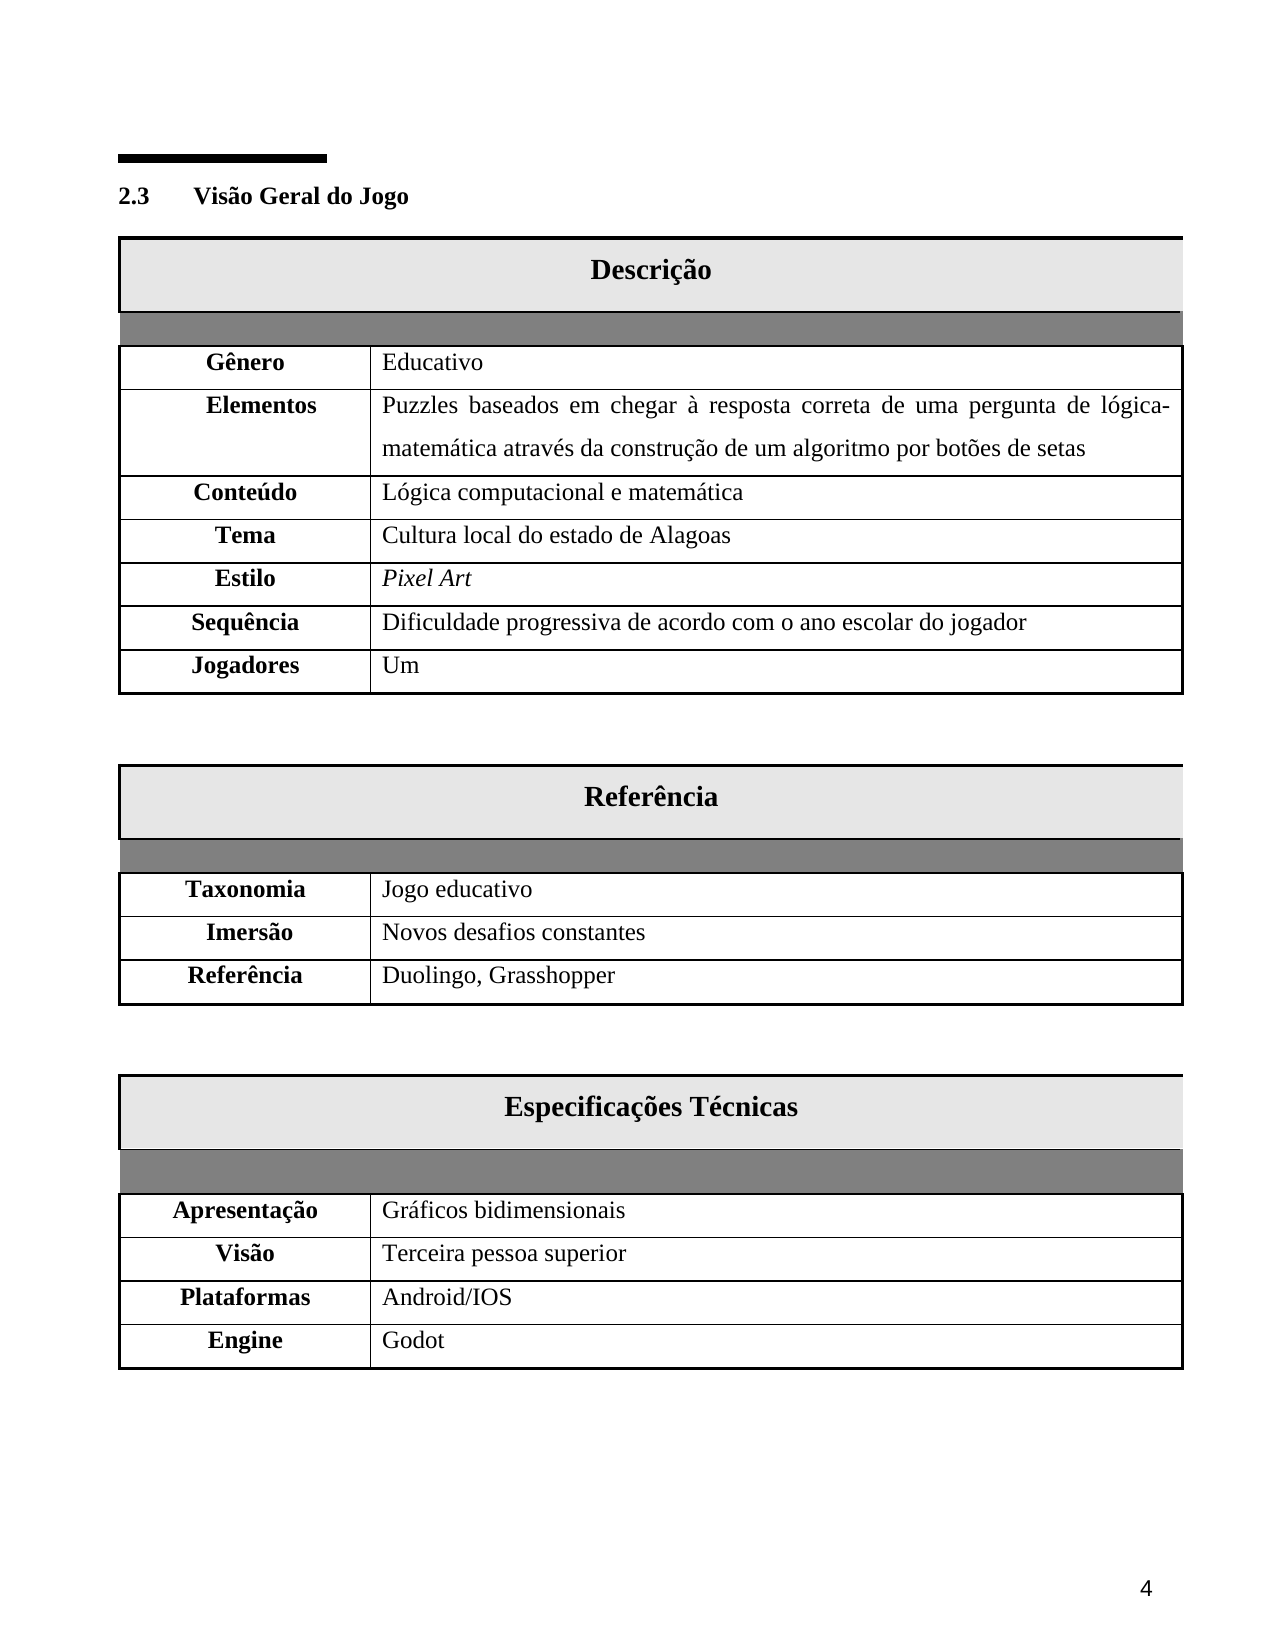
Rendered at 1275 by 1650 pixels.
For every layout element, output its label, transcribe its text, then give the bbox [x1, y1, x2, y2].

table_cell [636, 311, 1183, 345]
table_cell Lógica computacional e matemática [371, 477, 1181, 518]
table_cell Visão [121, 1238, 370, 1280]
table_cell Novos desafios constantes [371, 917, 1181, 959]
table_header Especificações Técnicas [121, 1077, 1183, 1148]
table_cell Dificuldade progressiva de acordo com o ano escolar do jogador [371, 607, 1181, 649]
table_cell Apresentação [121, 1195, 370, 1237]
table_header Descrição [121, 240, 1183, 311]
table_cell [120, 1150, 371, 1193]
table_header Referência [121, 767, 1183, 838]
table_cell [636, 838, 1183, 872]
table_cell Sequência [121, 607, 370, 649]
table_cell Conteúdo [121, 477, 370, 518]
table_cell [120, 840, 371, 872]
table_cell Terceira pessoa superior [371, 1238, 1181, 1280]
list Visão Geral do Jogo [118, 181, 1152, 209]
table_cell Jogadores [121, 651, 370, 692]
table_cell Jogo educativo [371, 874, 1181, 916]
table_cell Puzzles baseados em chegar à resposta correta de uma pergunta de lógica-matemática através da construção de um algoritmo por botões de setas [371, 390, 1181, 475]
table_cell Taxonomia [121, 874, 370, 916]
table_cell Gráficos bidimensionais [371, 1195, 1181, 1237]
table_cell [371, 313, 636, 345]
table_cell Tema [121, 520, 370, 562]
table_cell [636, 1149, 1183, 1193]
table_cell [120, 313, 371, 345]
table_cell Plataformas [121, 1282, 370, 1323]
table_cell Gênero [121, 347, 370, 388]
table_cell Estilo [121, 564, 370, 605]
table_cell Godot [371, 1325, 1181, 1367]
table_cell [371, 1150, 636, 1193]
table_cell Imersão [121, 917, 370, 959]
table_cell Um [371, 651, 1181, 692]
table_cell Android/IOS [371, 1282, 1181, 1323]
table_cell Referência [121, 961, 370, 1002]
table_cell Educativo [371, 347, 1181, 388]
table_cell Elementos [121, 390, 370, 475]
table_cell Engine [121, 1325, 370, 1367]
table_cell [371, 840, 636, 872]
table_cell Pixel Art [371, 564, 1181, 605]
table_cell Cultura local do estado de Alagoas [371, 520, 1181, 562]
table_cell Duolingo, Grasshopper [371, 961, 1181, 1002]
